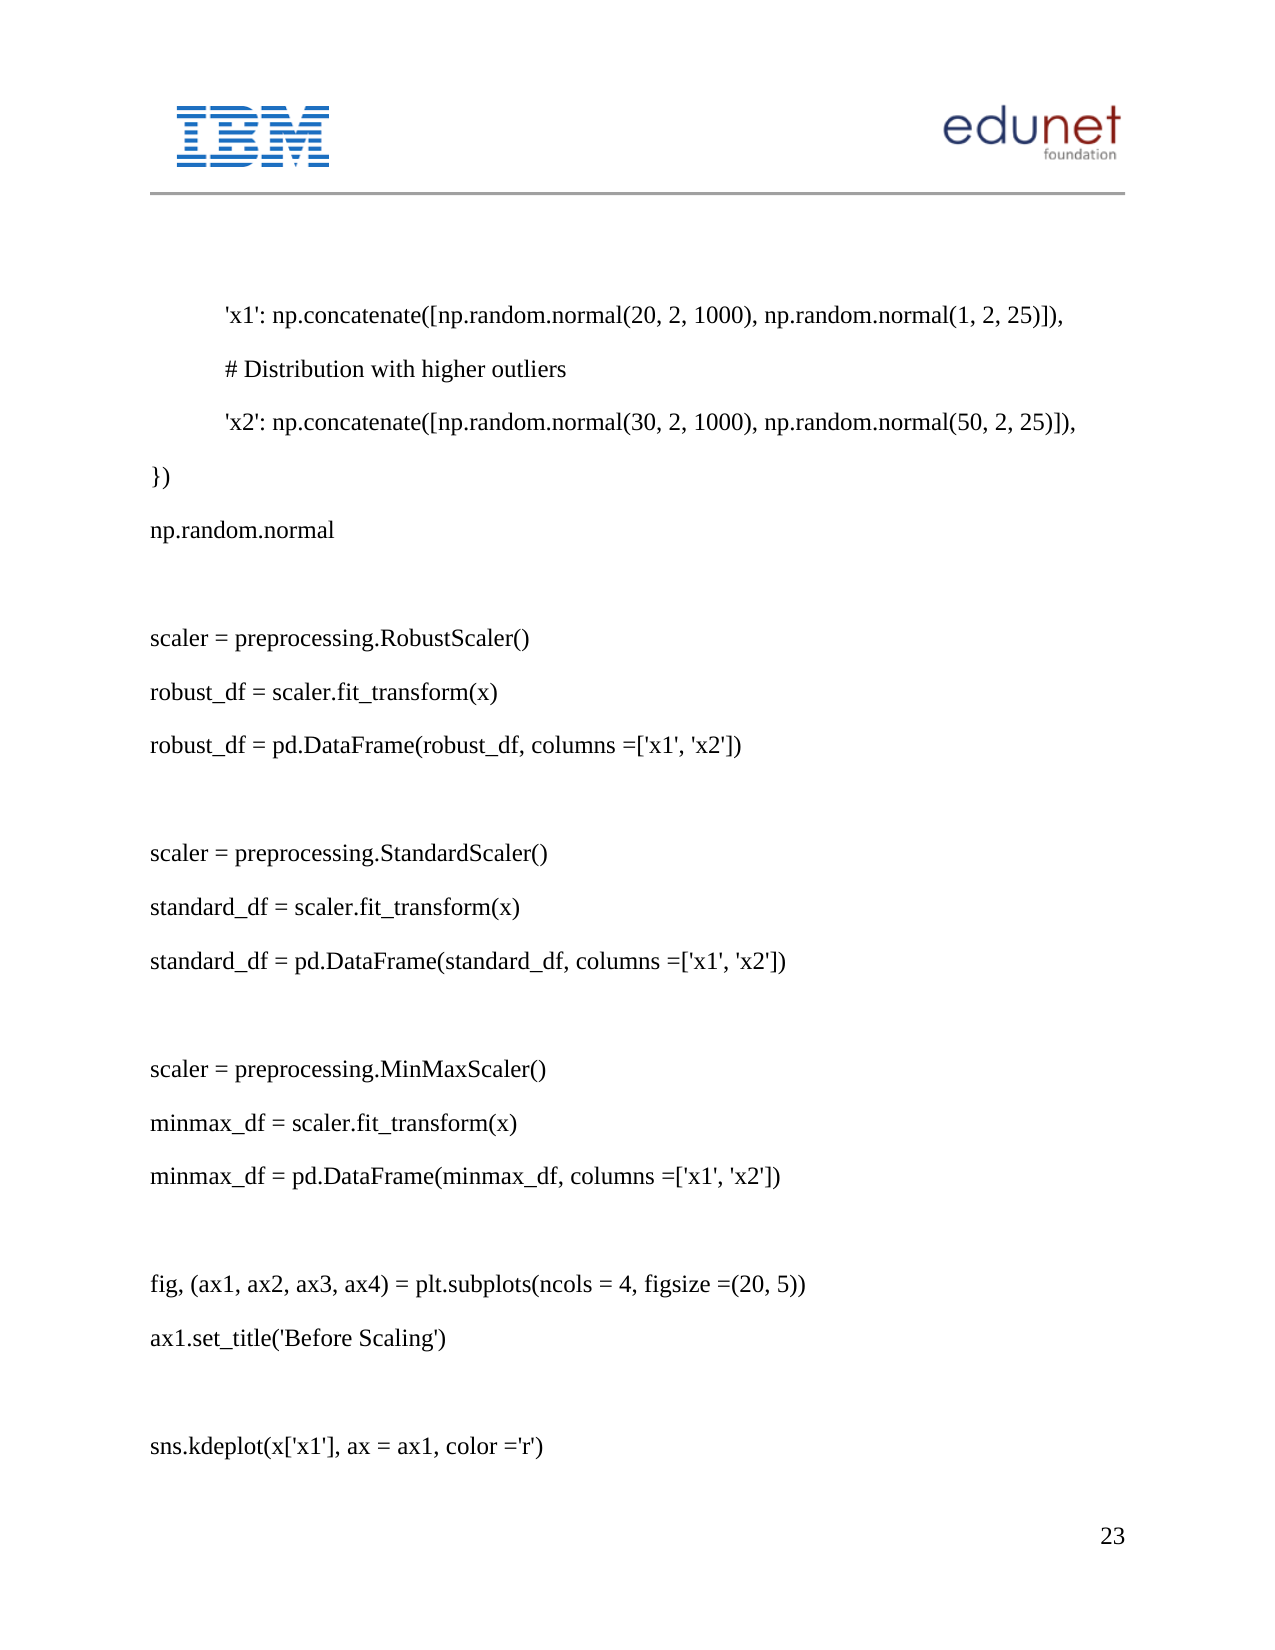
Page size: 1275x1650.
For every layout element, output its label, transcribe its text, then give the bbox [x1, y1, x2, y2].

text 'x1': np.concatenate([np.random.normal(20, 2, 1000), np.random.normal(1, 2, 25)]), [150, 300, 1125, 328]
text standard_df = scaler.fit_transform(x) [150, 892, 1125, 921]
text fig, (ax1, ax2, ax3, ax4) = plt.subplots(ncols = 4, figsize =(20, 5)) [150, 1269, 1125, 1298]
text }) [150, 461, 1125, 490]
text scaler = preprocessing.StandardScaler() [150, 838, 1125, 867]
text minmax_df = pd.DataFrame(minmax_df, columns =['x1', 'x2']) [150, 1161, 1125, 1190]
text 'x2': np.concatenate([np.random.normal(30, 2, 1000), np.random.normal(50, 2, 25)]), [150, 407, 1125, 436]
text ax1.set_title('Before Scaling') [150, 1323, 1125, 1352]
text sns.kdeplot(x['x1'], ax = ax1, color ='r') [150, 1431, 1125, 1459]
text scaler = preprocessing.RobustScaler() [150, 623, 1125, 652]
text minmax_df = scaler.fit_transform(x) [150, 1108, 1125, 1136]
text robust_df = pd.DataFrame(robust_df, columns =['x1', 'x2']) [150, 731, 1125, 759]
picture [176, 106, 329, 167]
text # Distribution with higher outliers [150, 354, 1125, 382]
picture [941, 95, 1125, 167]
text standard_df = pd.DataFrame(standard_df, columns =['x1', 'x2']) [150, 946, 1125, 975]
text scaler = preprocessing.MinMaxScaler() [150, 1054, 1125, 1082]
text robust_df = scaler.fit_transform(x) [150, 677, 1125, 706]
text np.random.normal [150, 515, 1125, 544]
